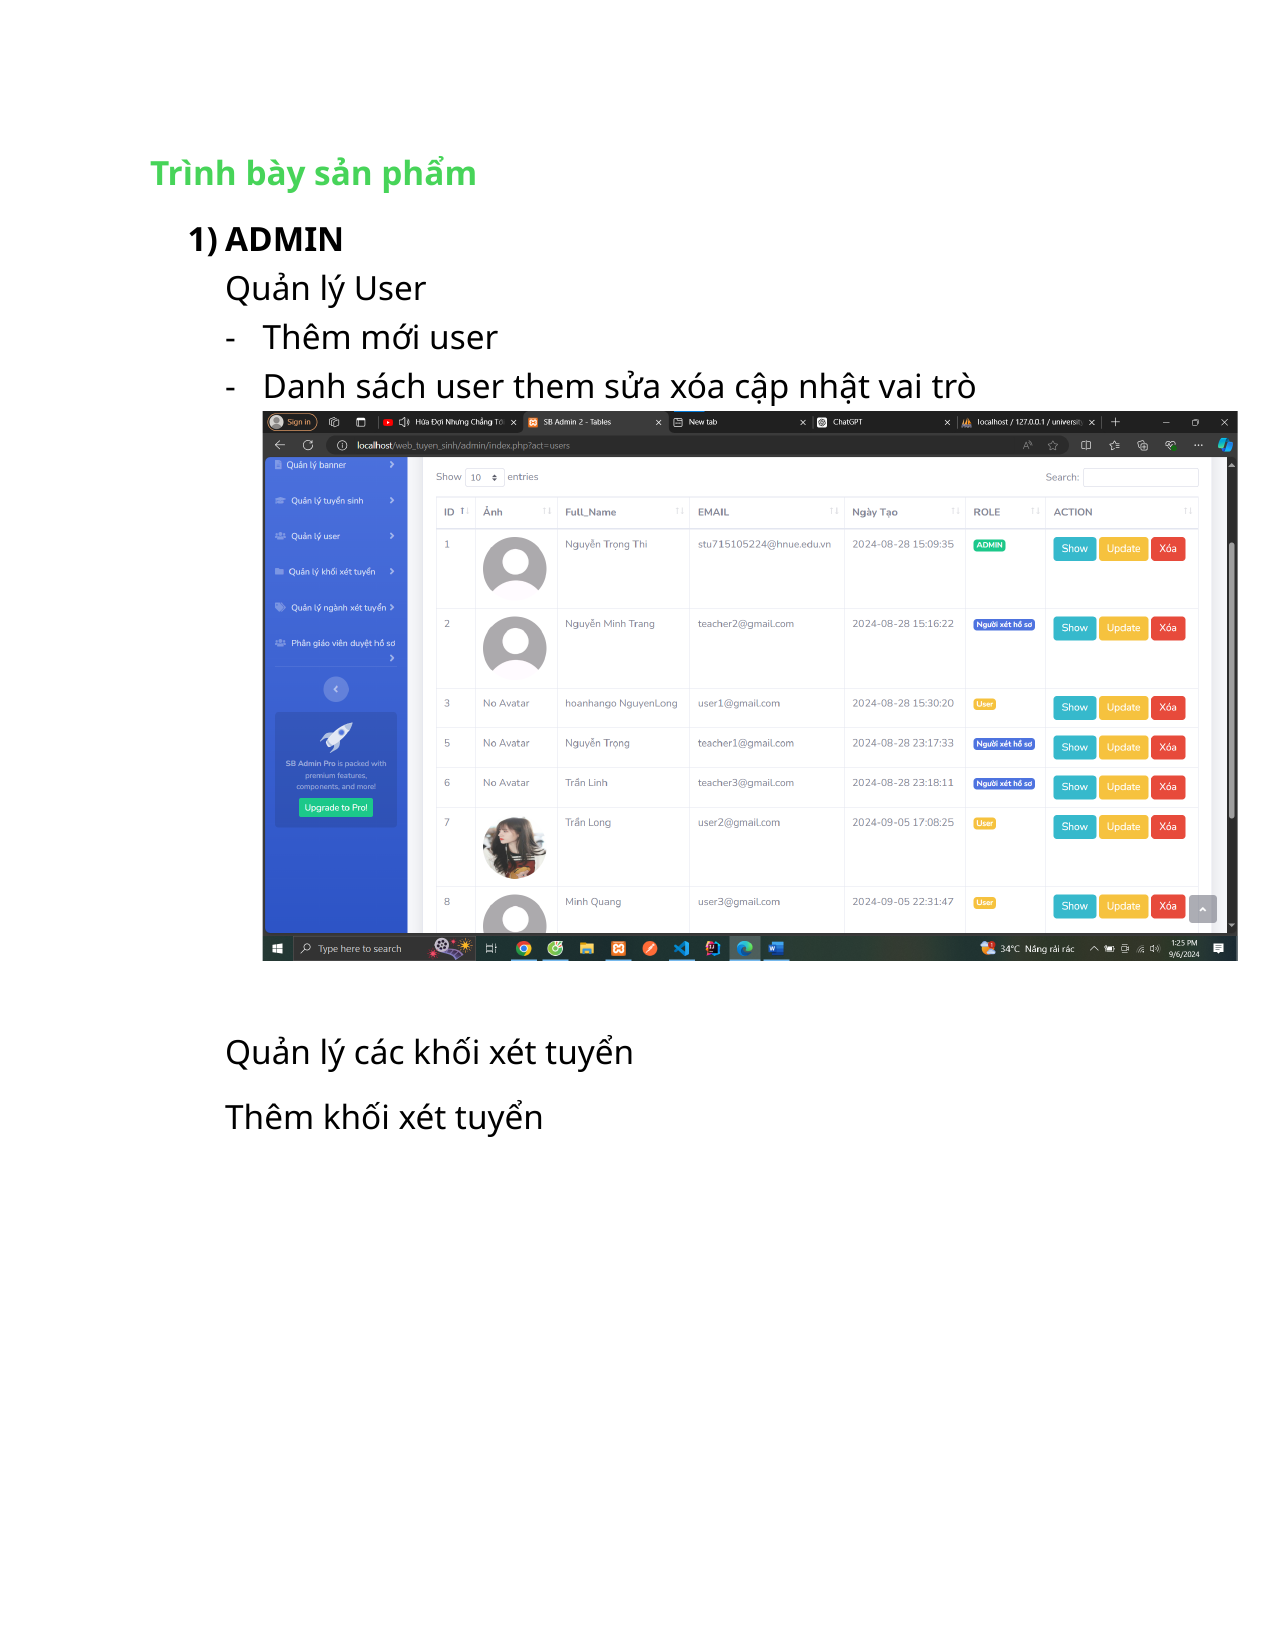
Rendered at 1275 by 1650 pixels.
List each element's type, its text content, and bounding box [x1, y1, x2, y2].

text Thêm khối xét tuyển [150, 1094, 1125, 1139]
text Quản lý các khối xét tuyển [150, 1028, 1125, 1074]
text Trình bày sản phẩm [150, 150, 1125, 195]
list Danh sách user them sửa xóa cập nhật vai trò [225, 362, 1125, 408]
list Thêm mới user [225, 313, 1125, 359]
list Quản lý User [225, 264, 1125, 310]
picture [262, 411, 1238, 961]
list ADMIN [187, 216, 1125, 261]
